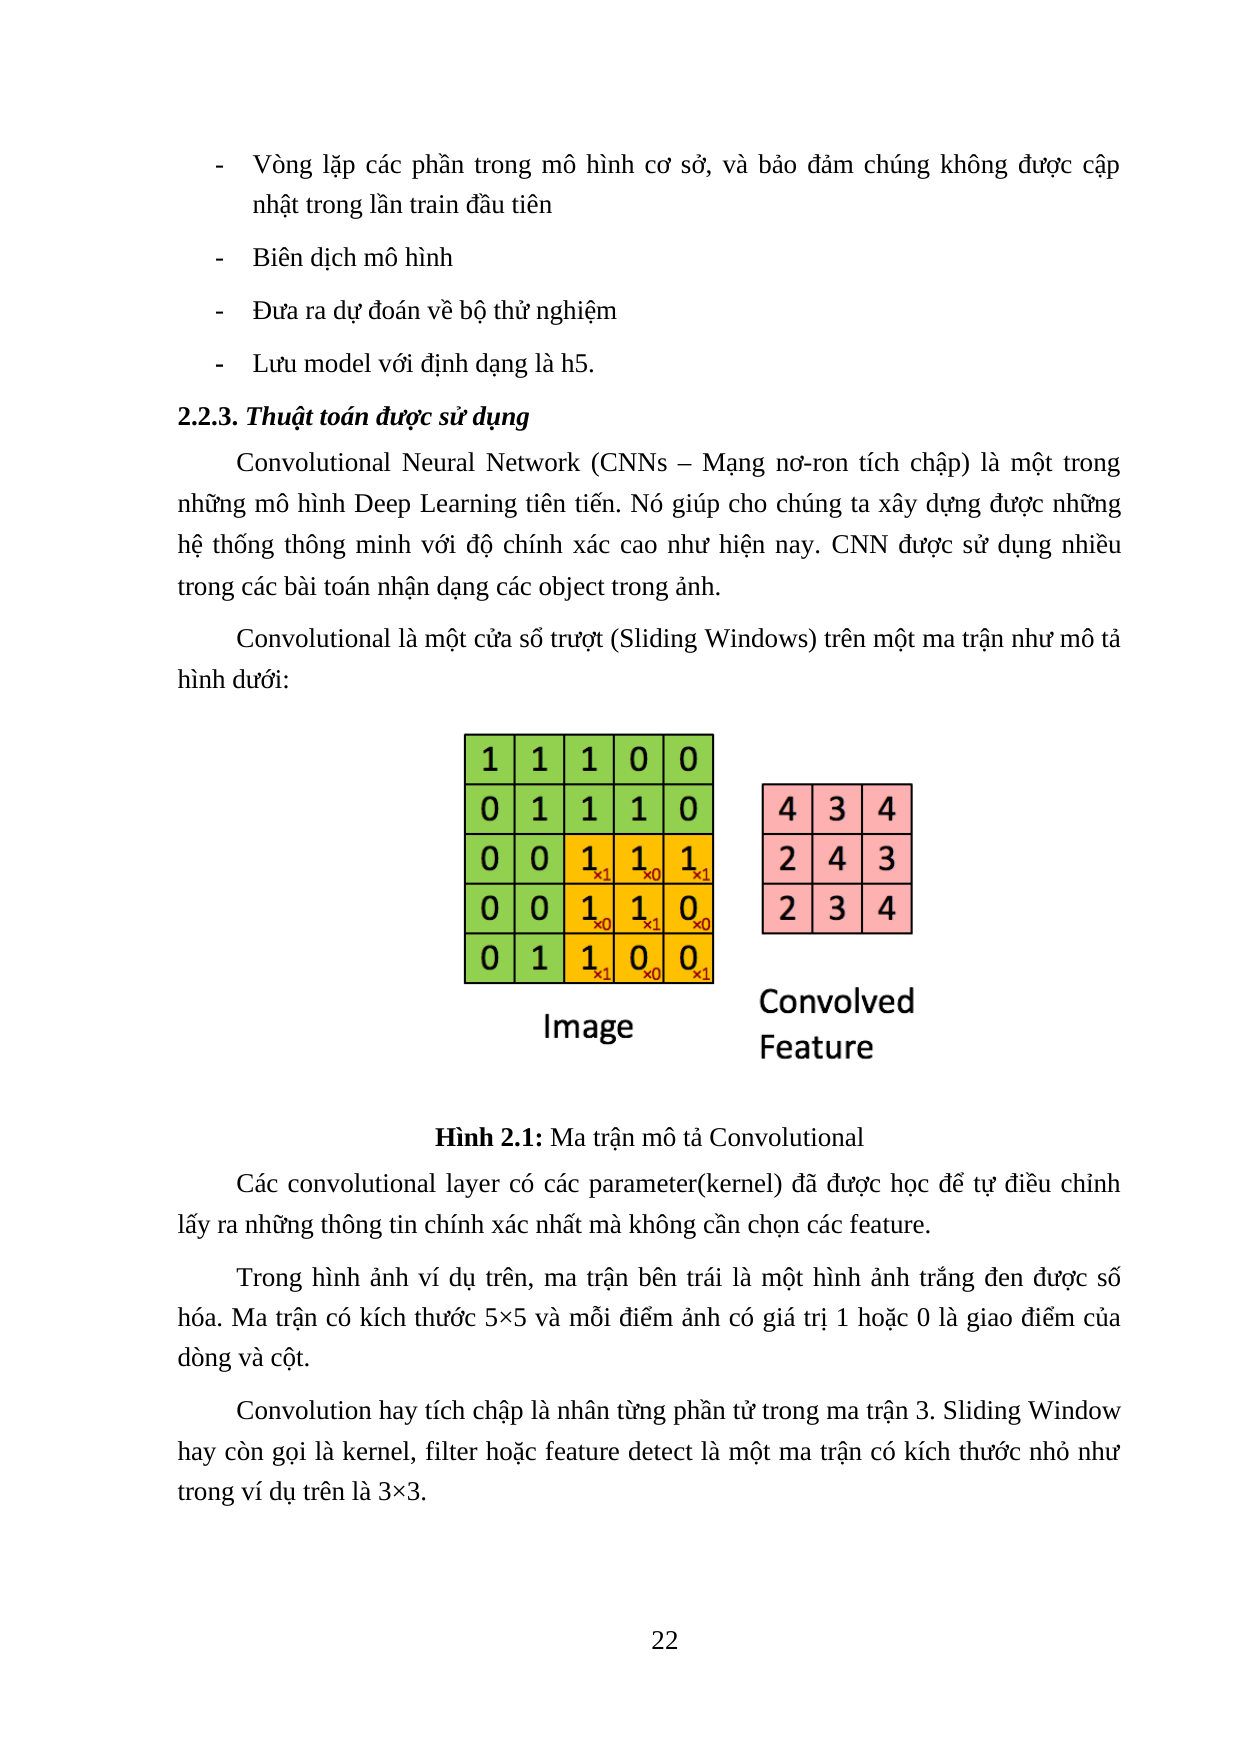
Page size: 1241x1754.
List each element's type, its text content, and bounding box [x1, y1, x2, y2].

text Thuật toán được sử dụng [177, 400, 1122, 431]
picture [406, 715, 952, 1099]
text Các convolutional layer có các parameter(kernel) đã được học để tự điều chỉnh lấy ra những thông tin chính xác nhất mà không cần chọn các feature. [177, 1167, 1122, 1239]
list Lưu model với định dạng là h5. [215, 347, 1122, 378]
list Vòng lặp các phần trong mô hình cơ sở, và bảo đảm chúng không được cập nhật trong lần train đầu tiên [215, 148, 1122, 219]
text Trong hình ảnh ví dụ trên, ma trận bên trái là một hình ảnh trắng đen được số hóa. Ma trận có kích thước 5×5 và mỗi điểm ảnh có giá trị 1 hoặc 0 là giao điểm của dòng và cột. [177, 1261, 1122, 1373]
text Convolution hay tích chập là nhân từng phần tử trong ma trận 3. Sliding Window hay còn gọi là kernel, filter hoặc feature detect là một ma trận có kích thước nhỏ như trong ví dụ trên là 3×3. [177, 1394, 1122, 1506]
list Đưa ra dự đoán về bộ thử nghiệm [215, 294, 1122, 325]
text Convolutional Neural Network (CNNs – Mạng nơ-ron tích chập) là một trong những mô hình Deep Learning tiên tiến. Nó giúp cho chúng ta xây dựng được những hệ thống thông minh với độ chính xác cao như hiện nay. CNN được sử dụng nhiều trong các bài toán nhận dạng các object trong ảnh. [177, 446, 1122, 601]
text Convolutional là một cửa sổ trượt (Sliding Windows) trên một ma trận như mô tả hình dưới: [177, 622, 1122, 694]
list Biên dịch mô hình [215, 241, 1122, 272]
text Ma trận mô tả Convolutional [177, 1121, 1122, 1152]
